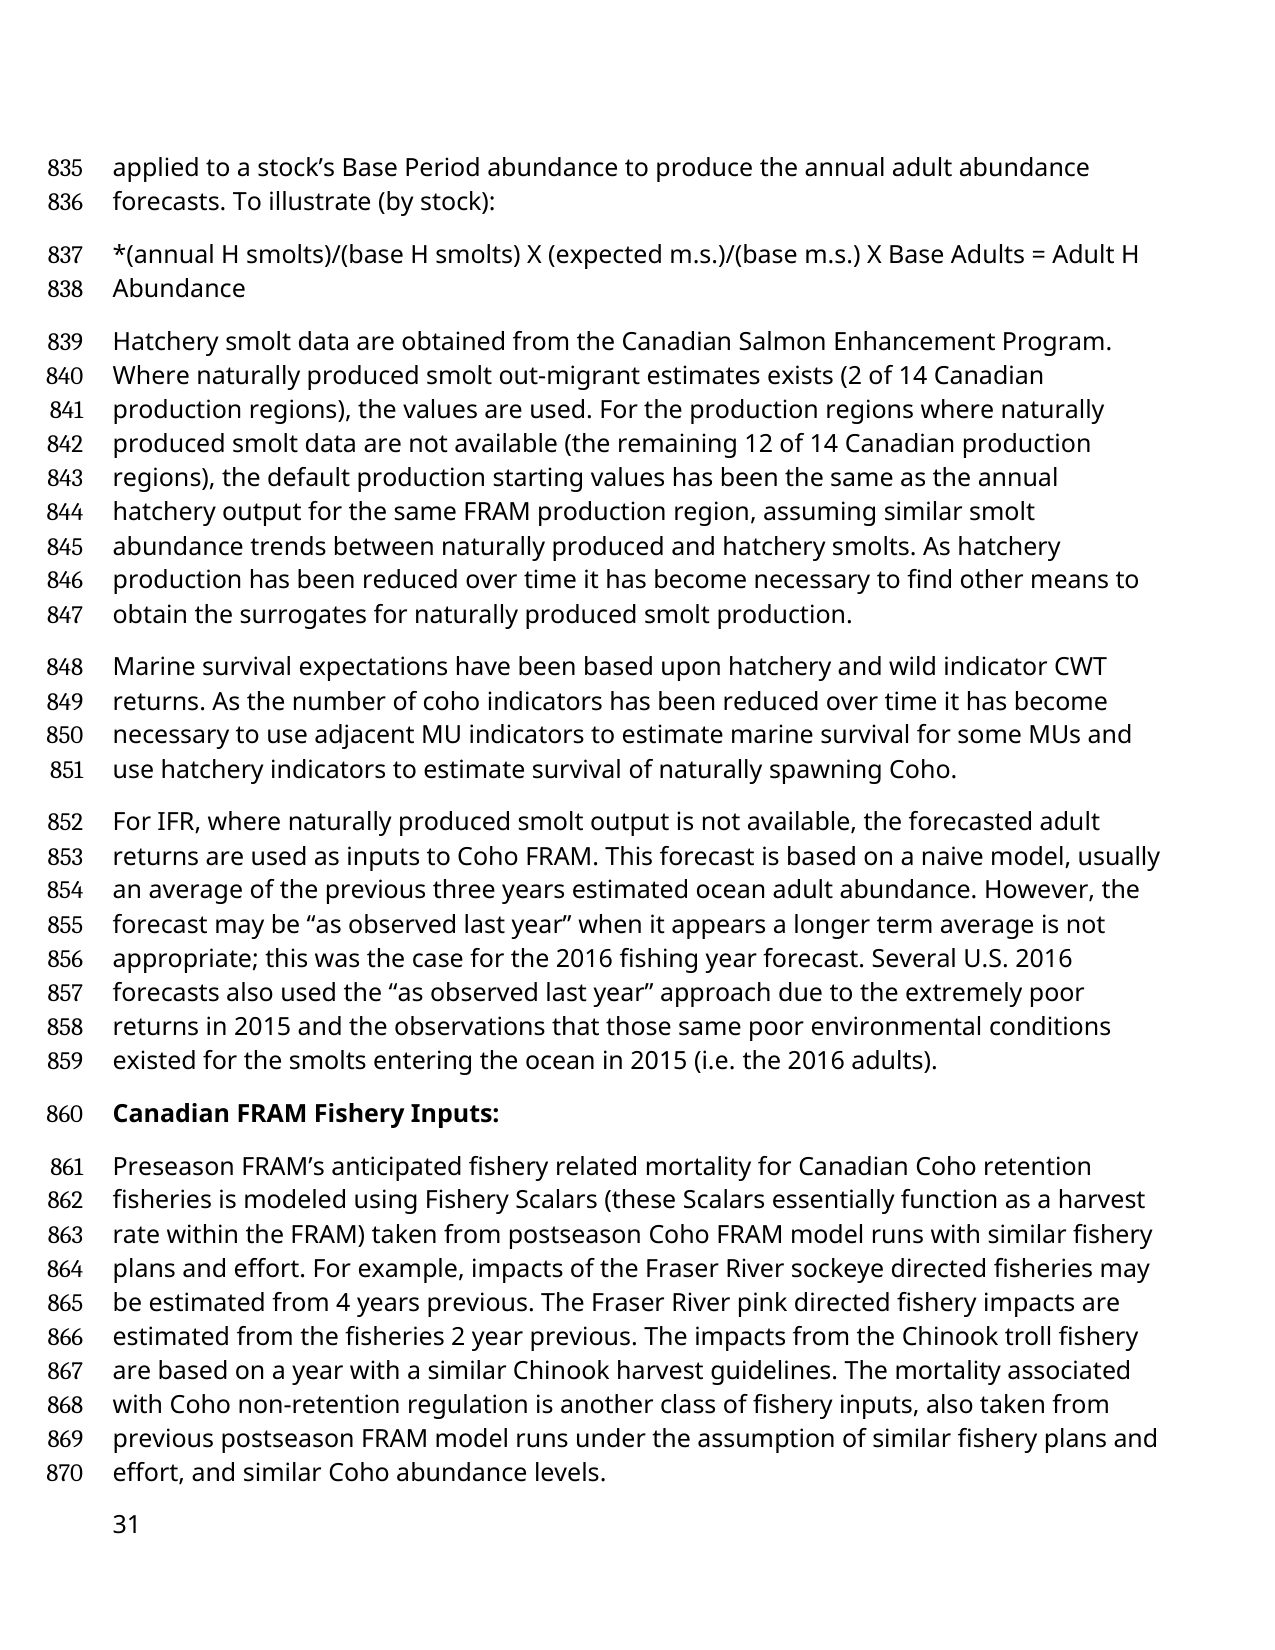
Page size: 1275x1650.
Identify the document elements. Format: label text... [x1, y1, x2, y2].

text *(annual H smolts)/(base H smolts) X (expected m.s.)/(base m.s.) X Base Adults = Adult H Abundance [112, 237, 1162, 305]
text Canadian FRAM Fishery Inputs: [112, 1095, 1162, 1129]
text Marine survival expectations have been based upon hatchery and wild indicator CWT returns. As the number of coho indicators has been reduced over time it has become necessary to use adjacent MU indicators to estimate marine survival for some MUs and use hatchery indicators to estimate survival of naturally spawning Coho. [112, 649, 1162, 785]
text For IFR, where naturally produced smolt output is not available, the forecasted adult returns are used as inputs to Coho FRAM. This forecast is based on a naive model, usually an average of the previous three years estimated ocean adult abundance. However, the forecast may be “as observed last year” when it appears a longer term average is not appropriate; this was the case for the 2016 fishing year forecast. Several U.S. 2016 forecasts also used the “as observed last year” approach due to the extremely poor returns in 2015 and the observations that those same poor environmental conditions existed for the smolts entering the ocean in 2015 (i.e. the 2016 adults). [112, 804, 1162, 1077]
text Hatchery smolt data are obtained from the Canadian Salmon Enhancement Program. Where naturally produced smolt out-migrant estimates exists (2 of 14 Canadian production regions), the values are used. For the production regions where naturally produced smolt data are not available (the remaining 12 of 14 Canadian production regions), the default production starting values has been the same as the annual hatchery output for the same FRAM production region, assuming similar smolt abundance trends between naturally produced and hatchery smolts. As hatchery production has been reduced over time it has become necessary to find other means to obtain the surrogates for naturally produced smolt production. [112, 324, 1162, 630]
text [112, 150, 1162, 218]
text Preseason FRAM’s anticipated fishery related mortality for Canadian Coho retention fisheries is modeled using Fishery Scalars (these Scalars essentially function as a harvest rate within the FRAM) taken from postseason Coho FRAM model runs with similar fishery plans and effort. For example, impacts of the Fraser River sockeye directed fisheries may be estimated from 4 years previous. The Fraser River pink directed fishery impacts are estimated from the fisheries 2 year previous. The impacts from the Chinook troll fishery are based on a year with a similar Chinook harvest guidelines. The mortality associated with Coho non-retention regulation is another class of fishery inputs, also taken from previous postseason FRAM model runs under the assumption of similar fishery plans and effort, and similar Coho abundance levels. [112, 1148, 1162, 1489]
